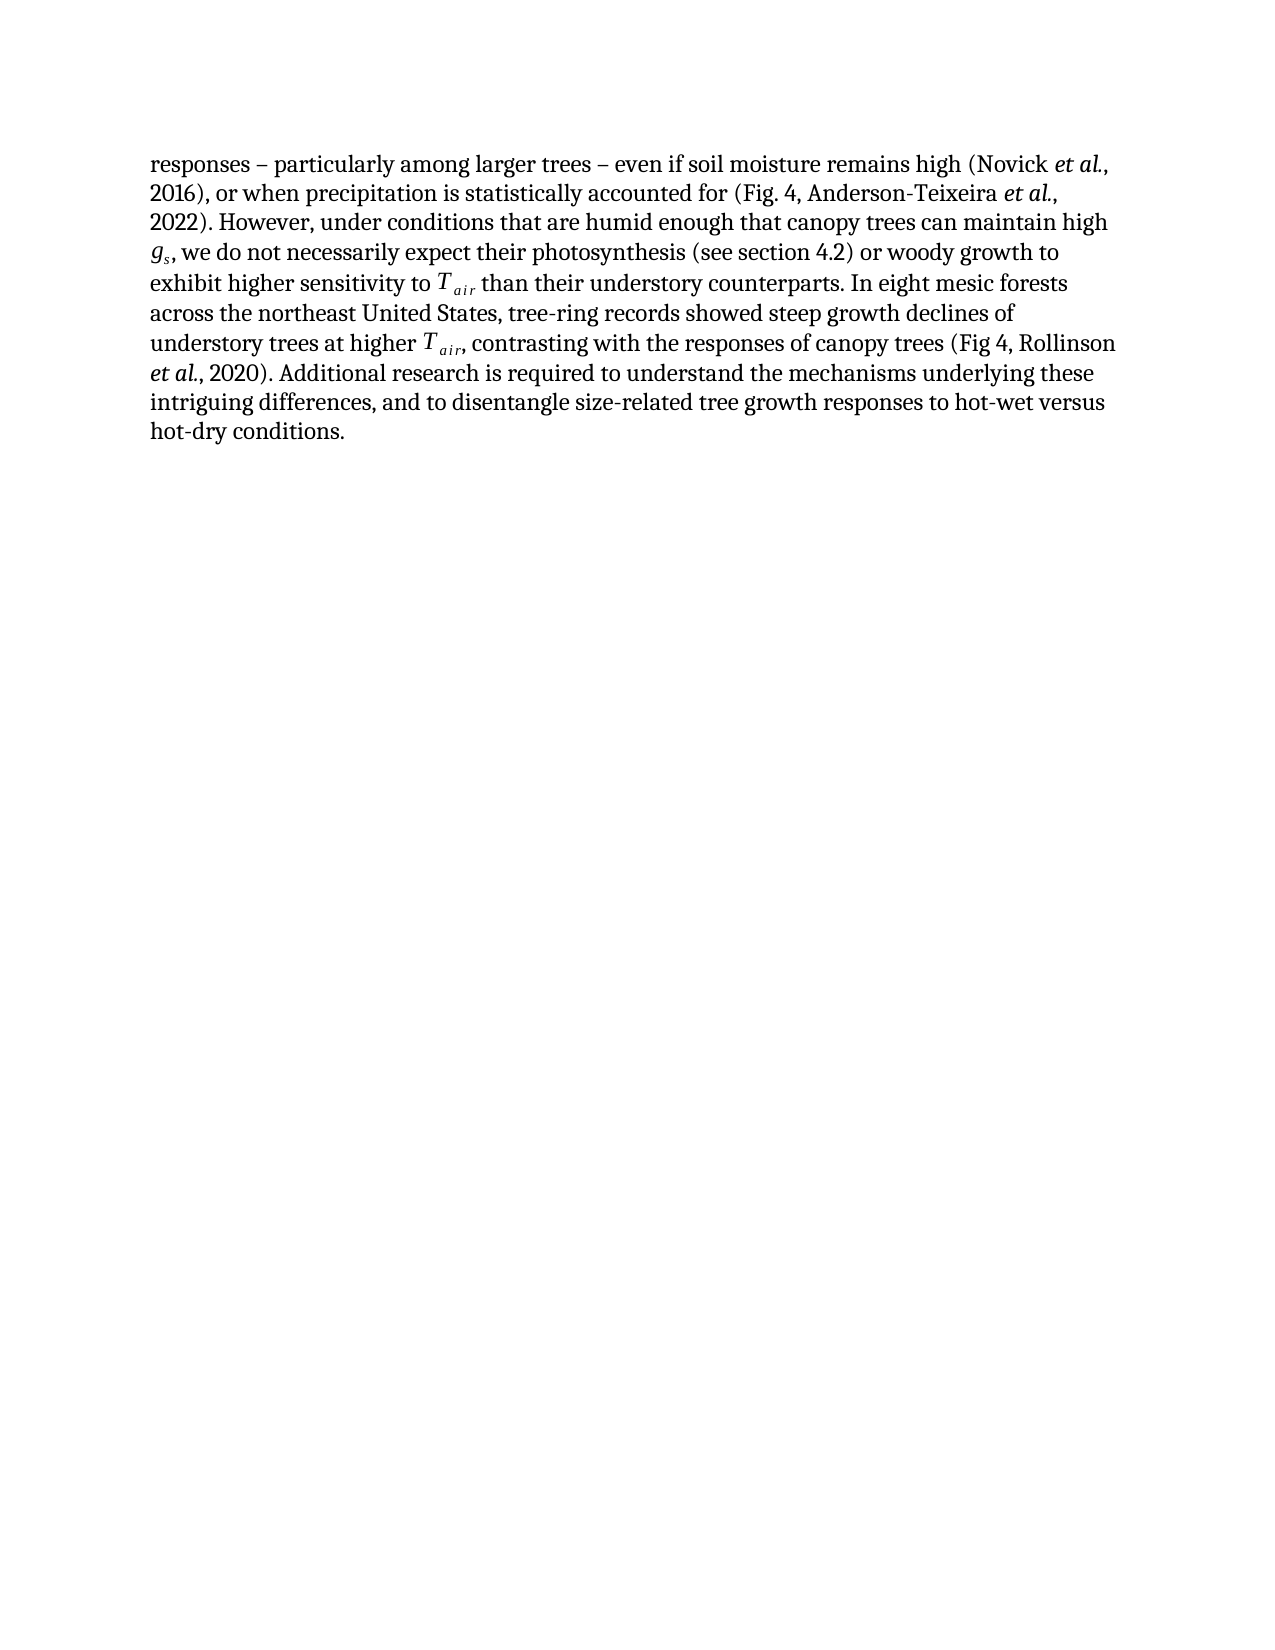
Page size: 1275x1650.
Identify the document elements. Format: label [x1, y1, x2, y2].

text [150, 150, 1125, 445]
